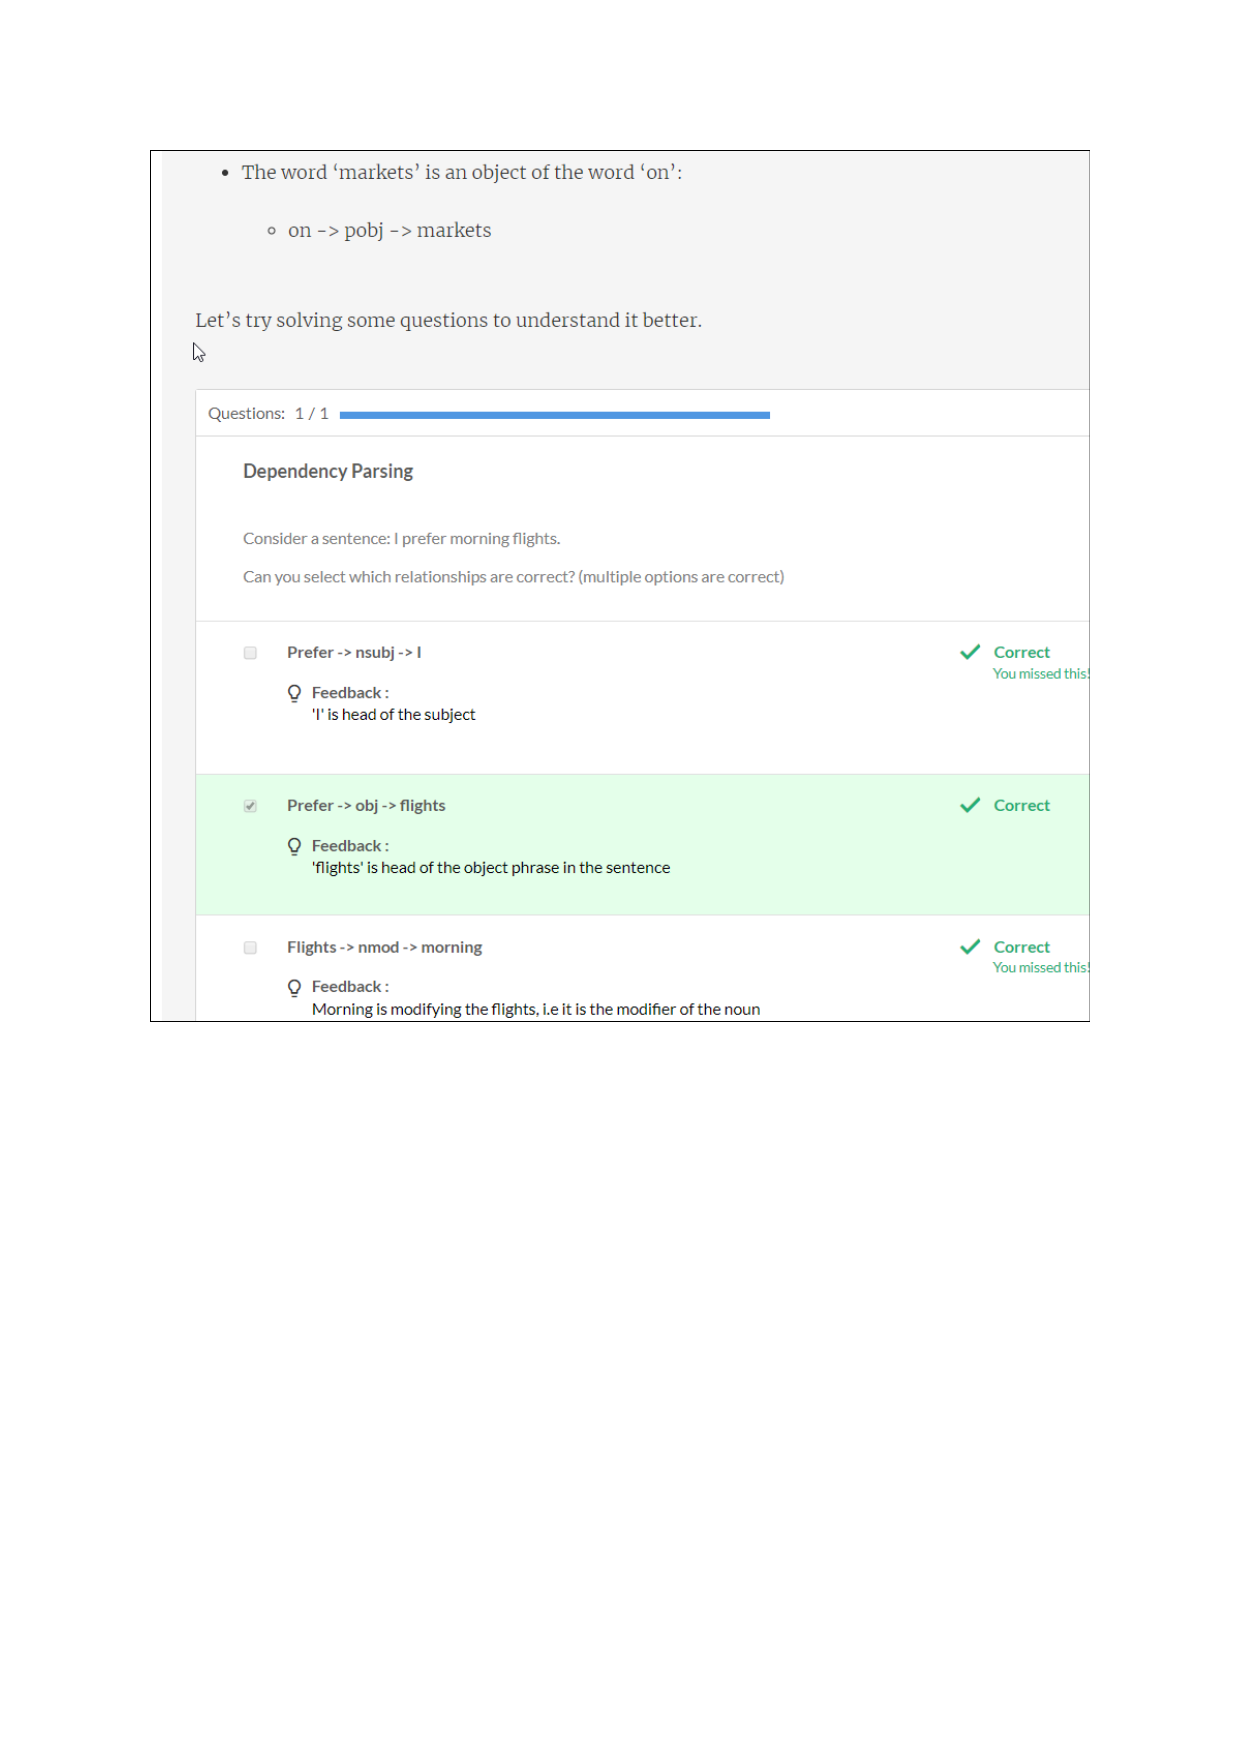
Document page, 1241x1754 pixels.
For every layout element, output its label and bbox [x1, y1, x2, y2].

picture [161, 151, 1090, 1021]
table_header [151, 151, 161, 1021]
